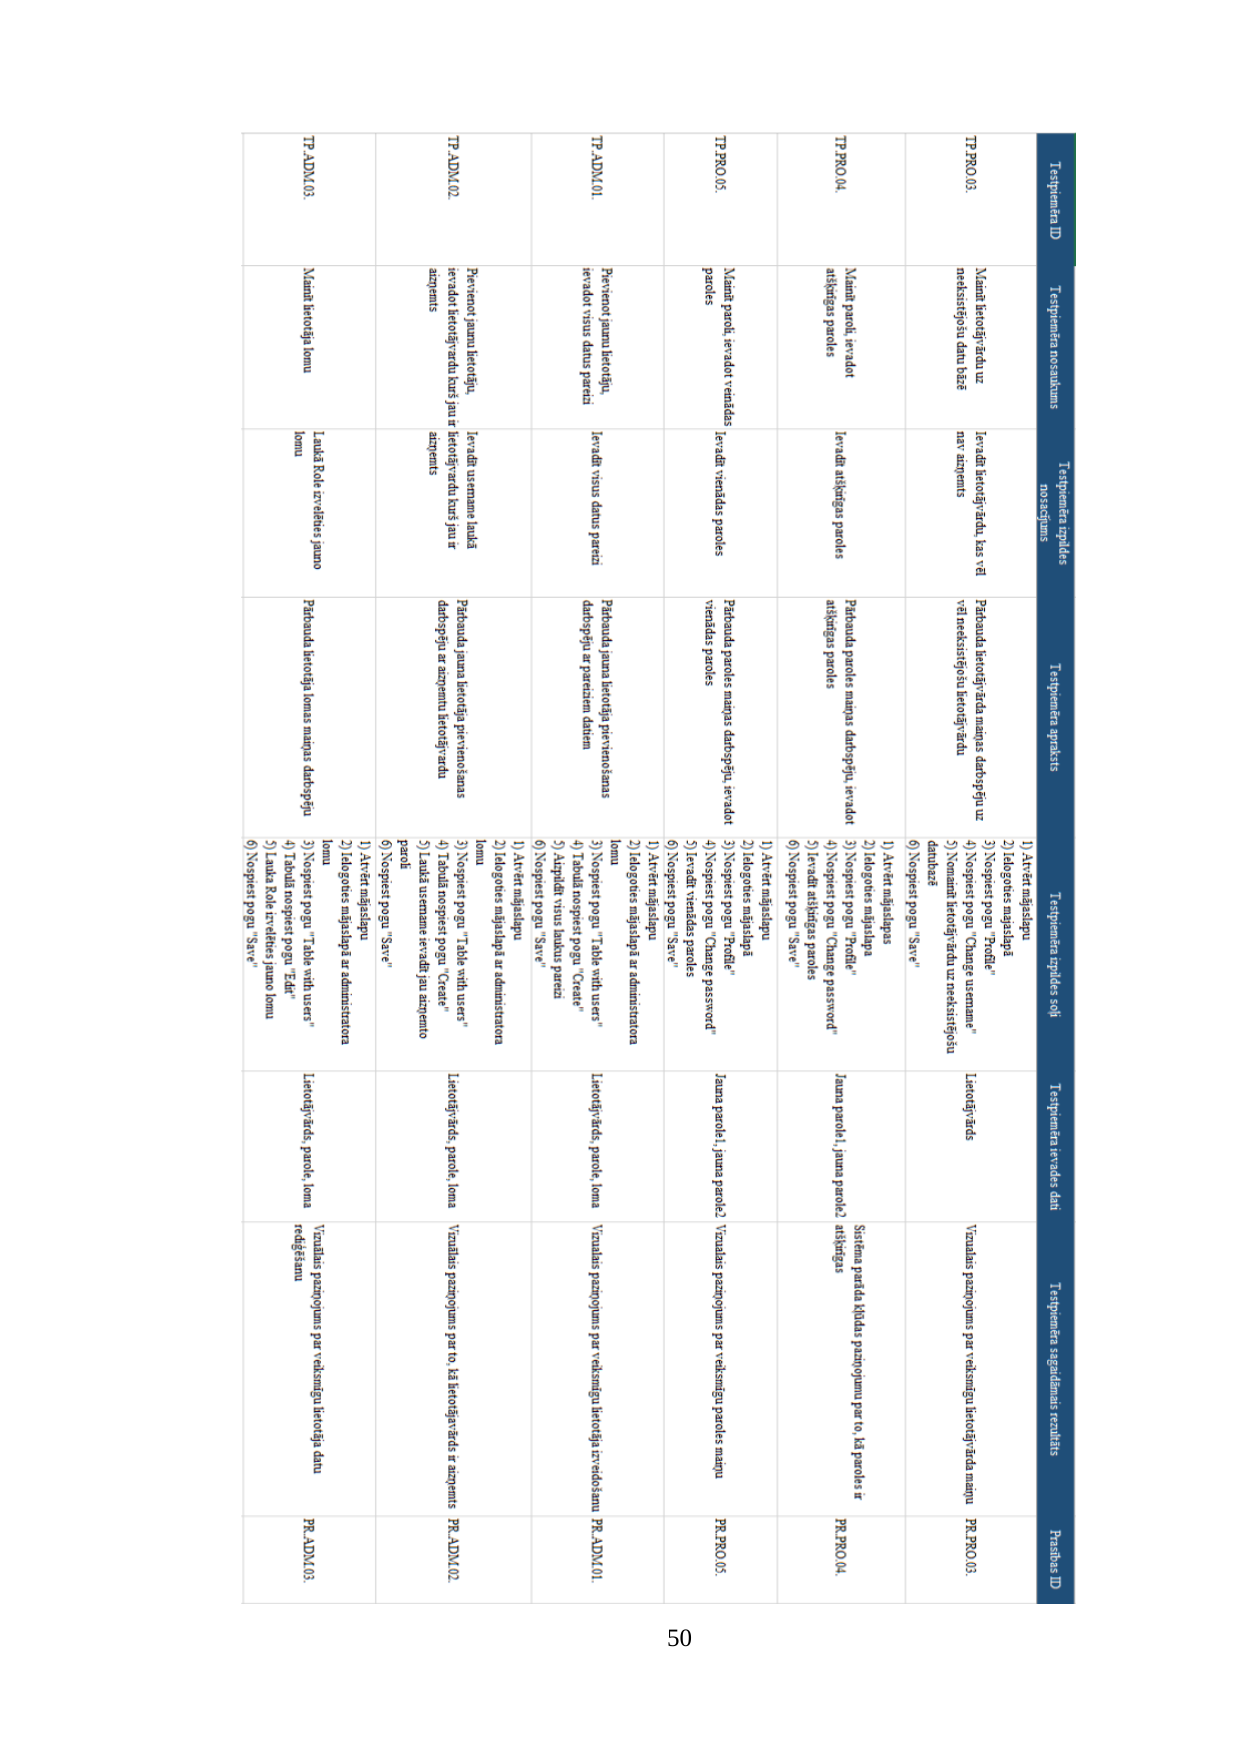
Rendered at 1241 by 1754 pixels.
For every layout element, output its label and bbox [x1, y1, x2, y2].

picture [242, 134, 1076, 1602]
